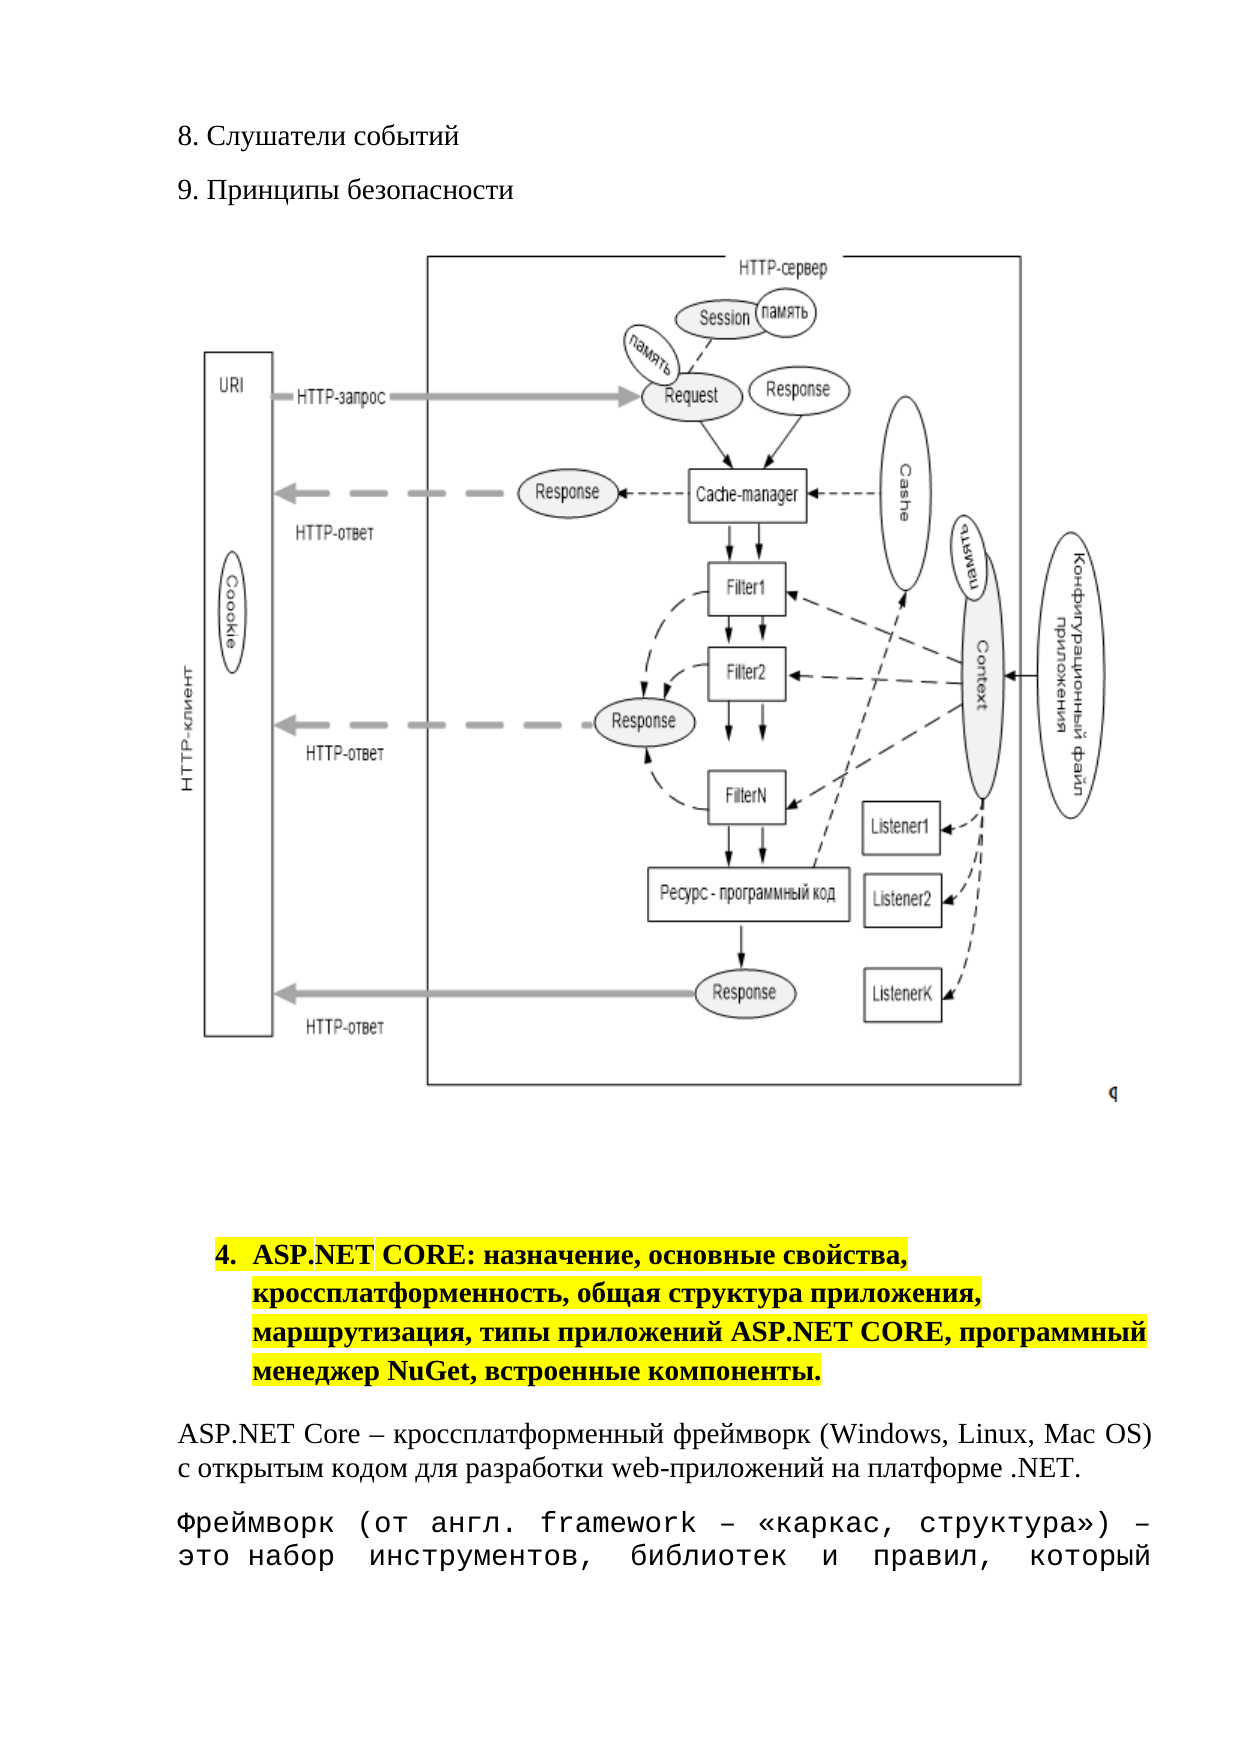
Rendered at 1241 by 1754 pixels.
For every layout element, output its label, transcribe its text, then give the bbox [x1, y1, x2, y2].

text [177, 1508, 1152, 1574]
text ASP.NET Core – кроссплатформенный фреймворк (Windows, Linux, Mac OS) с открытым кодом для разработки web-приложений на платформе .NET. [177, 1416, 1152, 1483]
text 8. Слушатели событий [177, 118, 1152, 152]
subtitle ASP.NET CORE: назначение, основные свойства, кроссплатформенность, общая структура приложения, маршрутизация, типы приложений ASP.NET CORE, программный менеджер NuGet, встроенные компоненты. [215, 1237, 1152, 1386]
text 9. Принципы безопасности [177, 172, 1152, 206]
picture [177, 226, 1118, 1102]
